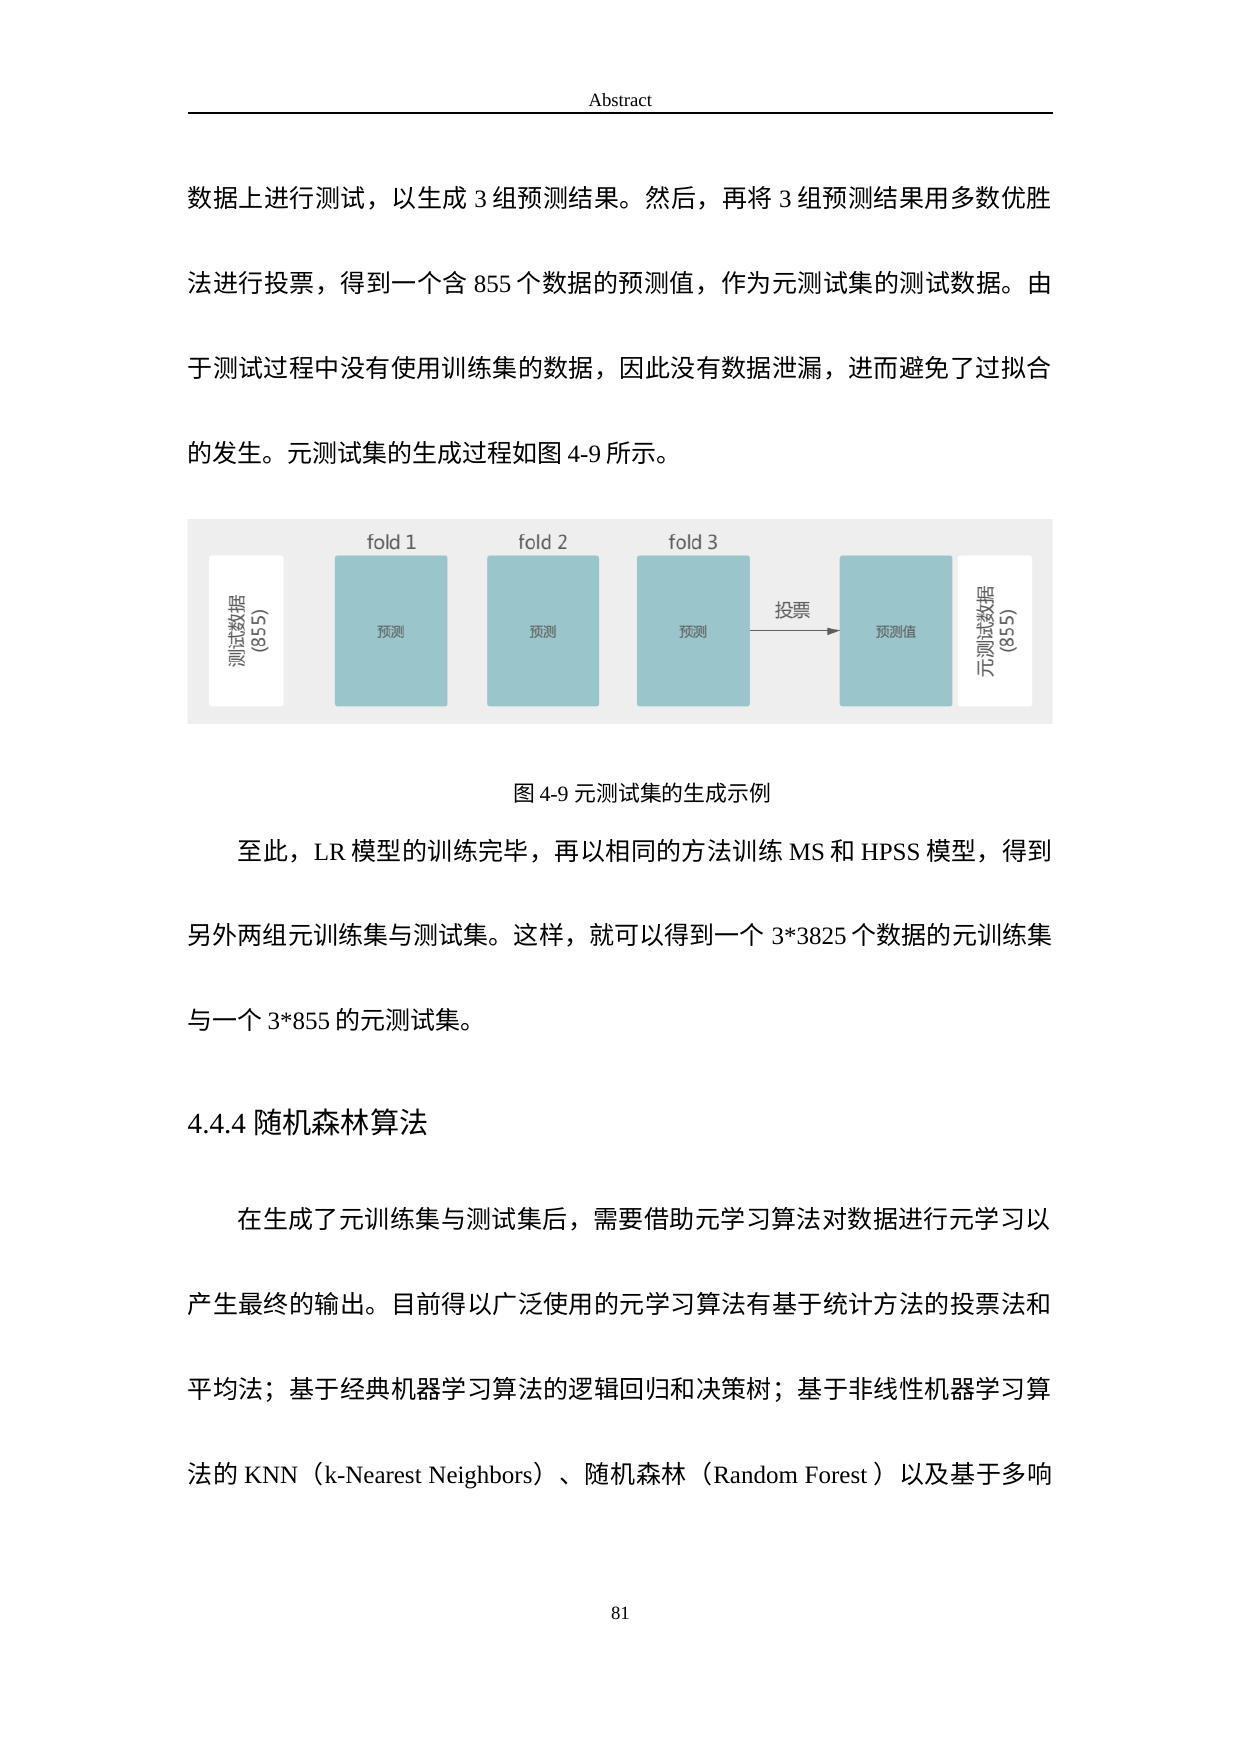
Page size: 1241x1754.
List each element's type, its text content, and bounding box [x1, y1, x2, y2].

text 至此，LR模型的训练完毕，再以相同的方法训练MS和HPSS模型，得到另外两组元训练集与测试集。这样，就可以得到一个3*3825个数据的元训练集与一个3*855的元测试集。 [187, 815, 1053, 1053]
subtitle 4.4.4 随机森林算法 [187, 1087, 1053, 1155]
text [187, 163, 1053, 486]
subtitle 图4-9 元测试集的生成示例 [187, 775, 1053, 809]
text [187, 1184, 1053, 1507]
